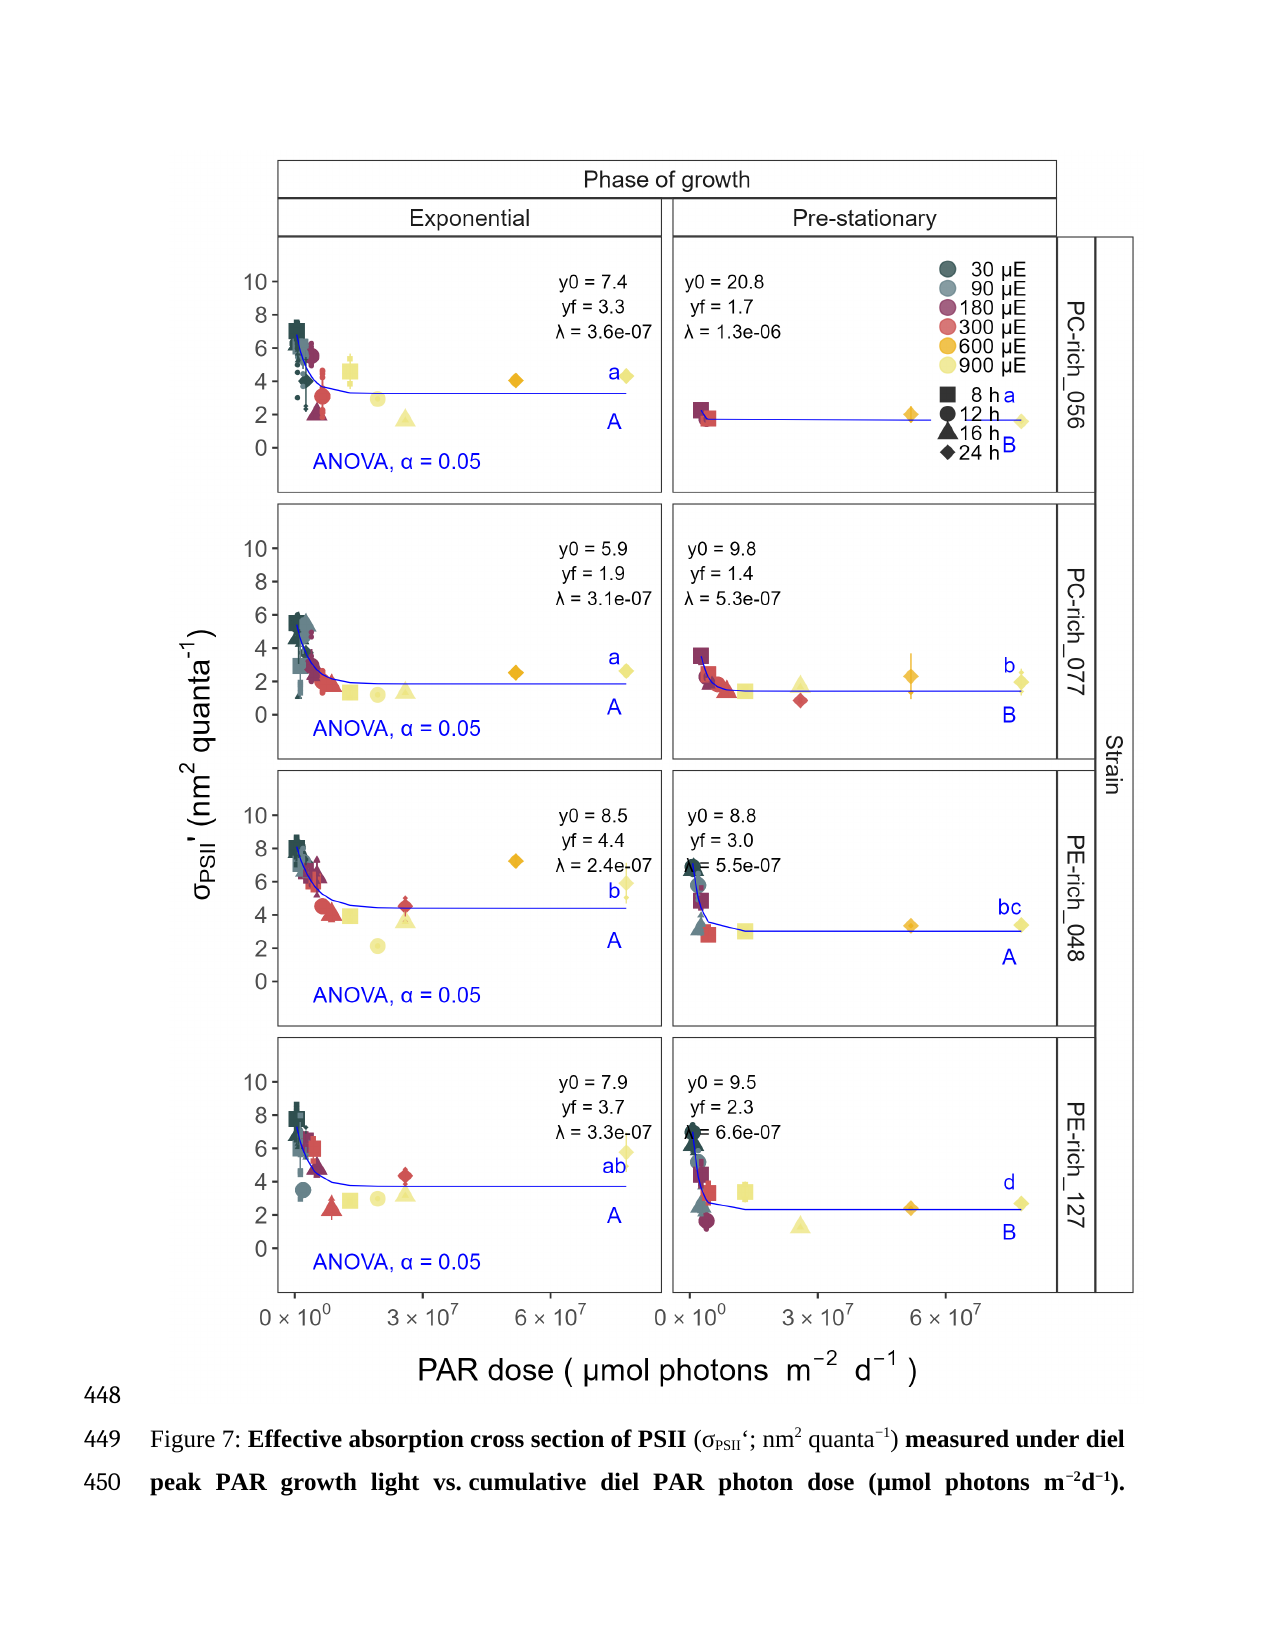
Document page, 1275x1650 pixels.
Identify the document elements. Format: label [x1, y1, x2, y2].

picture [168, 150, 1144, 1404]
text [150, 1424, 1125, 1496]
